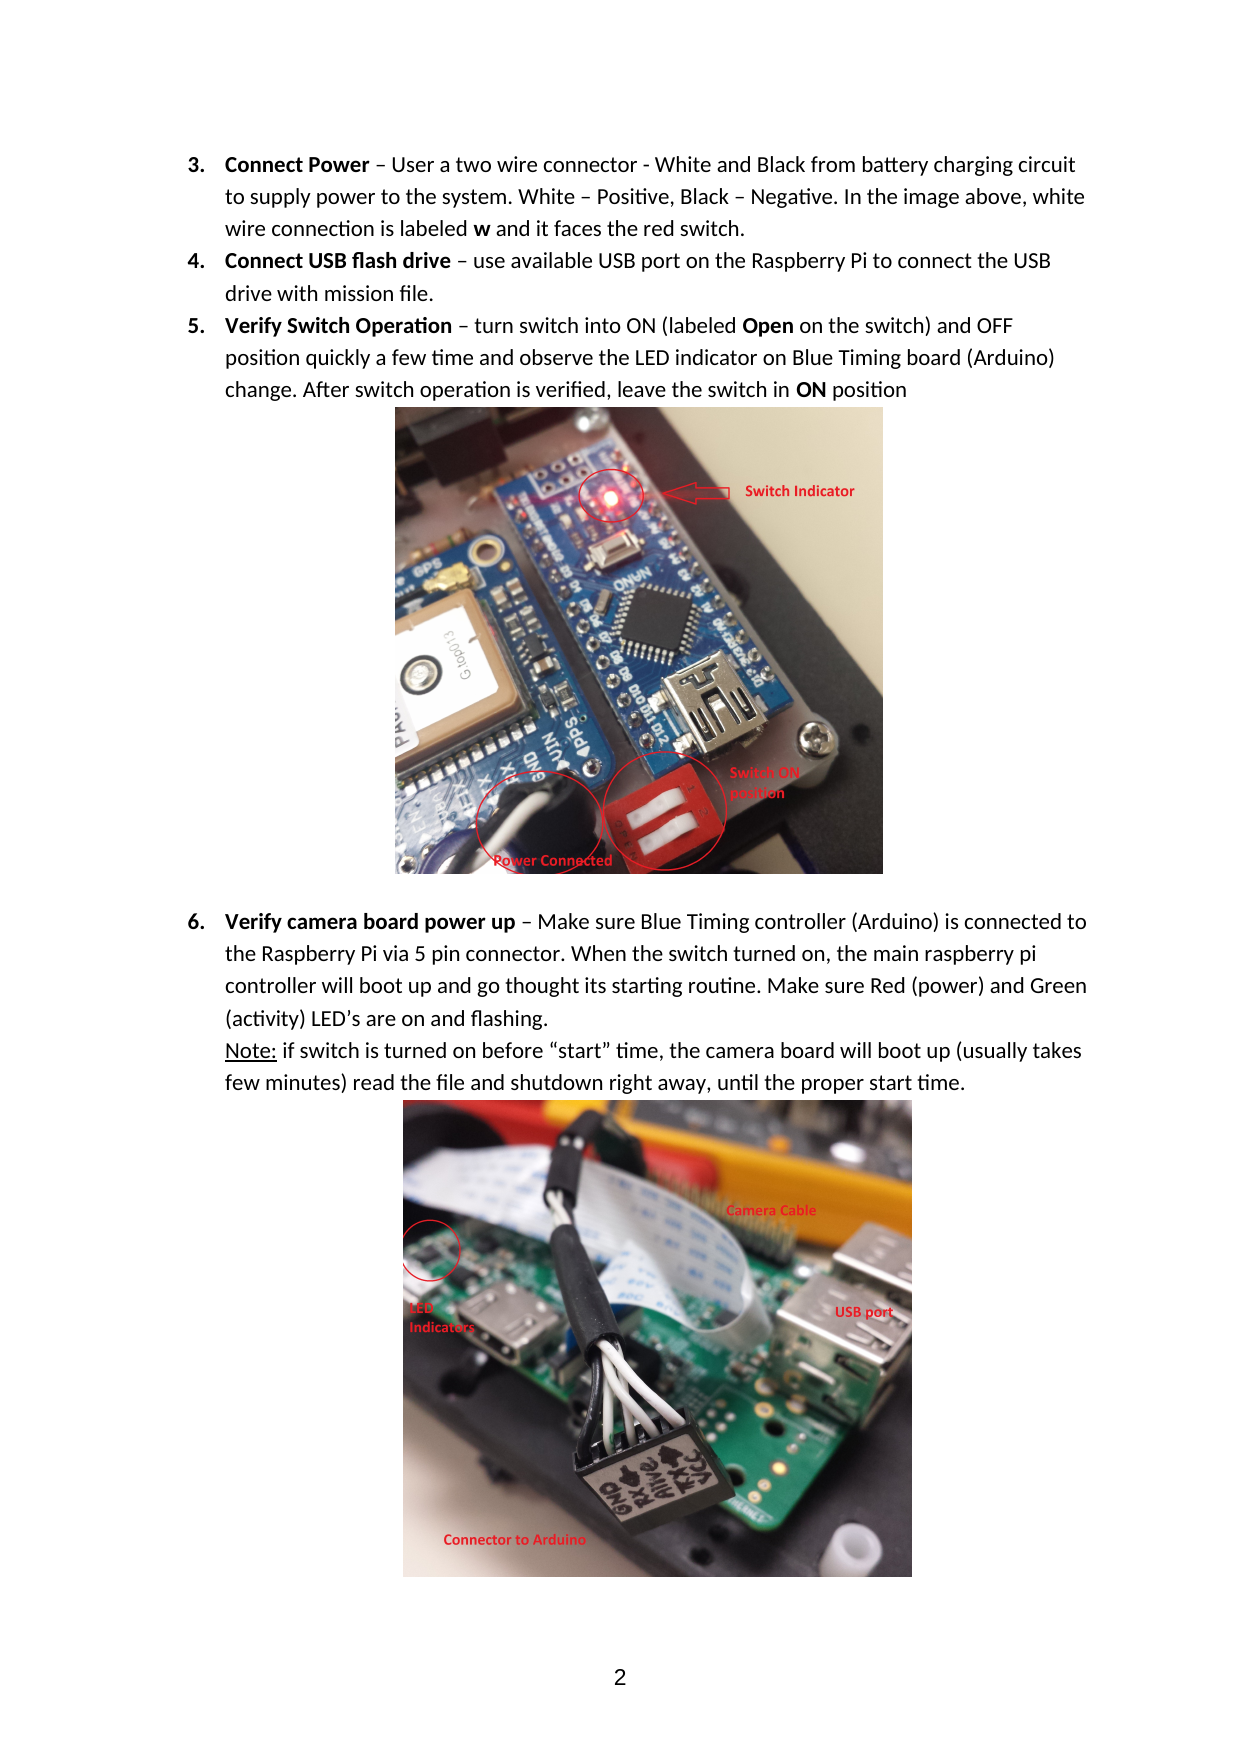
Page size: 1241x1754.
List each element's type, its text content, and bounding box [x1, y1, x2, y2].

picture [395, 407, 883, 874]
list Connect USB flash drive – use available USB port on the Raspberry Pi to connect the USB drive with mission file. [187, 247, 1090, 307]
list Verify camera board power up – Make sure Blue Timing controller (Arduino) is connected to the Raspberry Pi via 5 pin connector. When the switch turned on, the main raspberry pi controller will boot up and go thought its starting routine. Make sure Red (power) and Green (activity) LED’s are on and flashing. Note: if switch is turned on before “start” time, the camera board will boot up (usually takes few minutes) read the file and shutdown right away, until the proper start time. [187, 907, 1090, 1096]
list Verify Switch Operation – turn switch into ON (labeled Open on the switch) and OFF position quickly a few time and observe the LED indicator on Blue Timing board (Arduino) change. After switch operation is verified, leave the switch in ON position [187, 311, 1090, 403]
picture [403, 1100, 912, 1577]
list Connect Power – User a two wire connector - White and Black from battery charging circuit to supply power to the system. White – Positive, Black – Negative. In the image above, white wire connection is labeled w and it faces the red switch. [187, 150, 1090, 242]
